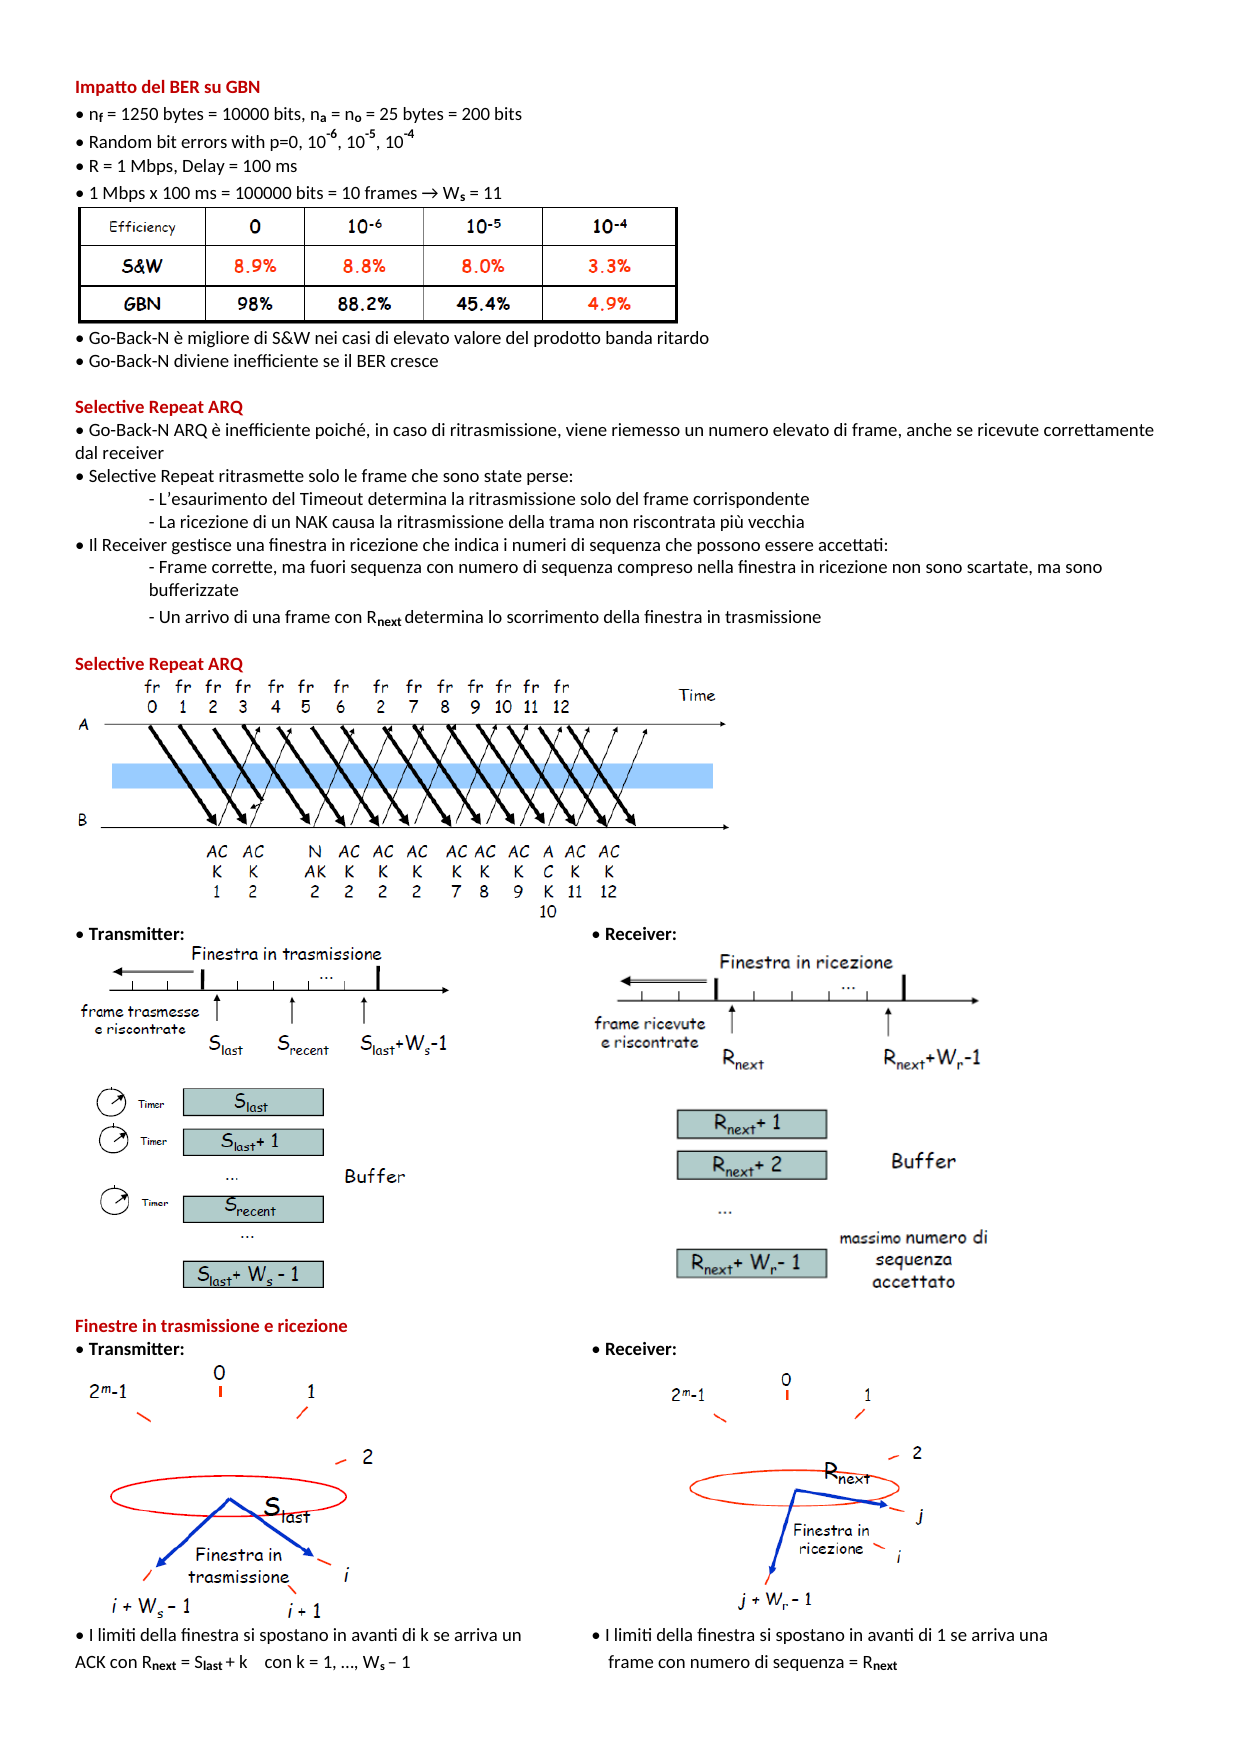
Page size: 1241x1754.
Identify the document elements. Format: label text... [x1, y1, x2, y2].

text • Il Receiver gestisce una finestra in ricezione che indica i numeri di sequenza che possono essere accettati: [75, 533, 1165, 556]
text • nf = 1250 bytes = 10000 bits, na = no = 25 bytes = 200 bits [75, 98, 1165, 126]
text • Transmitter: • Receiver: [75, 1337, 1165, 1360]
text • 1 Mbps x 100 ms = 100000 bits = 10 frames → Ws = 11 [75, 177, 1165, 205]
text • I limiti della finestra si spostano in avanti di k se arriva un • I limiti della finestra si spostano in avanti di 1 se arriva una [75, 1623, 1165, 1646]
picture [75, 1360, 377, 1623]
text • Random bit errors with p=0, 10-6, 10-5, 10-4 [75, 126, 1165, 154]
text Selective Repeat ARQ [75, 652, 1165, 675]
picture [665, 1363, 936, 1623]
text • Go-Back-N ARQ è inefficiente poiché, in caso di ritrasmissione, viene riemesso un numero elevato di frame, anche se ricevute correttamente dal receiver [75, 418, 1165, 464]
text • Transmitter: • Receiver: [75, 922, 1165, 945]
text • Selective Repeat ritrasmette solo le frame che sono state perse: [75, 464, 1165, 487]
text • Go-Back-N diviene inefficiente se il BER cresce [75, 349, 1165, 372]
text - Frame corrette, ma fuori sequenza con numero di sequenza compreso nella finestra in ricezione non sono scartate, ma sono bufferizzate [149, 556, 1165, 602]
picture [75, 675, 730, 922]
text - Un arrivo di una frame con Rnext determina lo scorrimento della finestra in trasmissione [75, 602, 1165, 629]
picture [591, 949, 992, 1292]
picture [75, 205, 680, 327]
text ACK con Rnext = Slast + k con k = 1, …, Ws – 1 frame con numero di sequenza = Rnext [75, 1646, 1165, 1674]
text Impatto del BER su GBN [75, 75, 1165, 98]
picture [75, 944, 452, 1292]
text - L’esaurimento del Timeout determina la ritrasmissione solo del frame corrispondente [75, 487, 1165, 510]
text • Go-Back-N è migliore di S&W nei casi di elevato valore del prodotto banda ritardo [75, 327, 1165, 349]
text Finestre in trasmissione e ricezione [75, 1314, 1165, 1337]
text • R = 1 Mbps, Delay = 100 ms [75, 154, 1165, 177]
text - La ricezione di un NAK causa la ritrasmissione della trama non riscontrata più vecchia [75, 510, 1165, 533]
text Selective Repeat ARQ [75, 395, 1165, 418]
